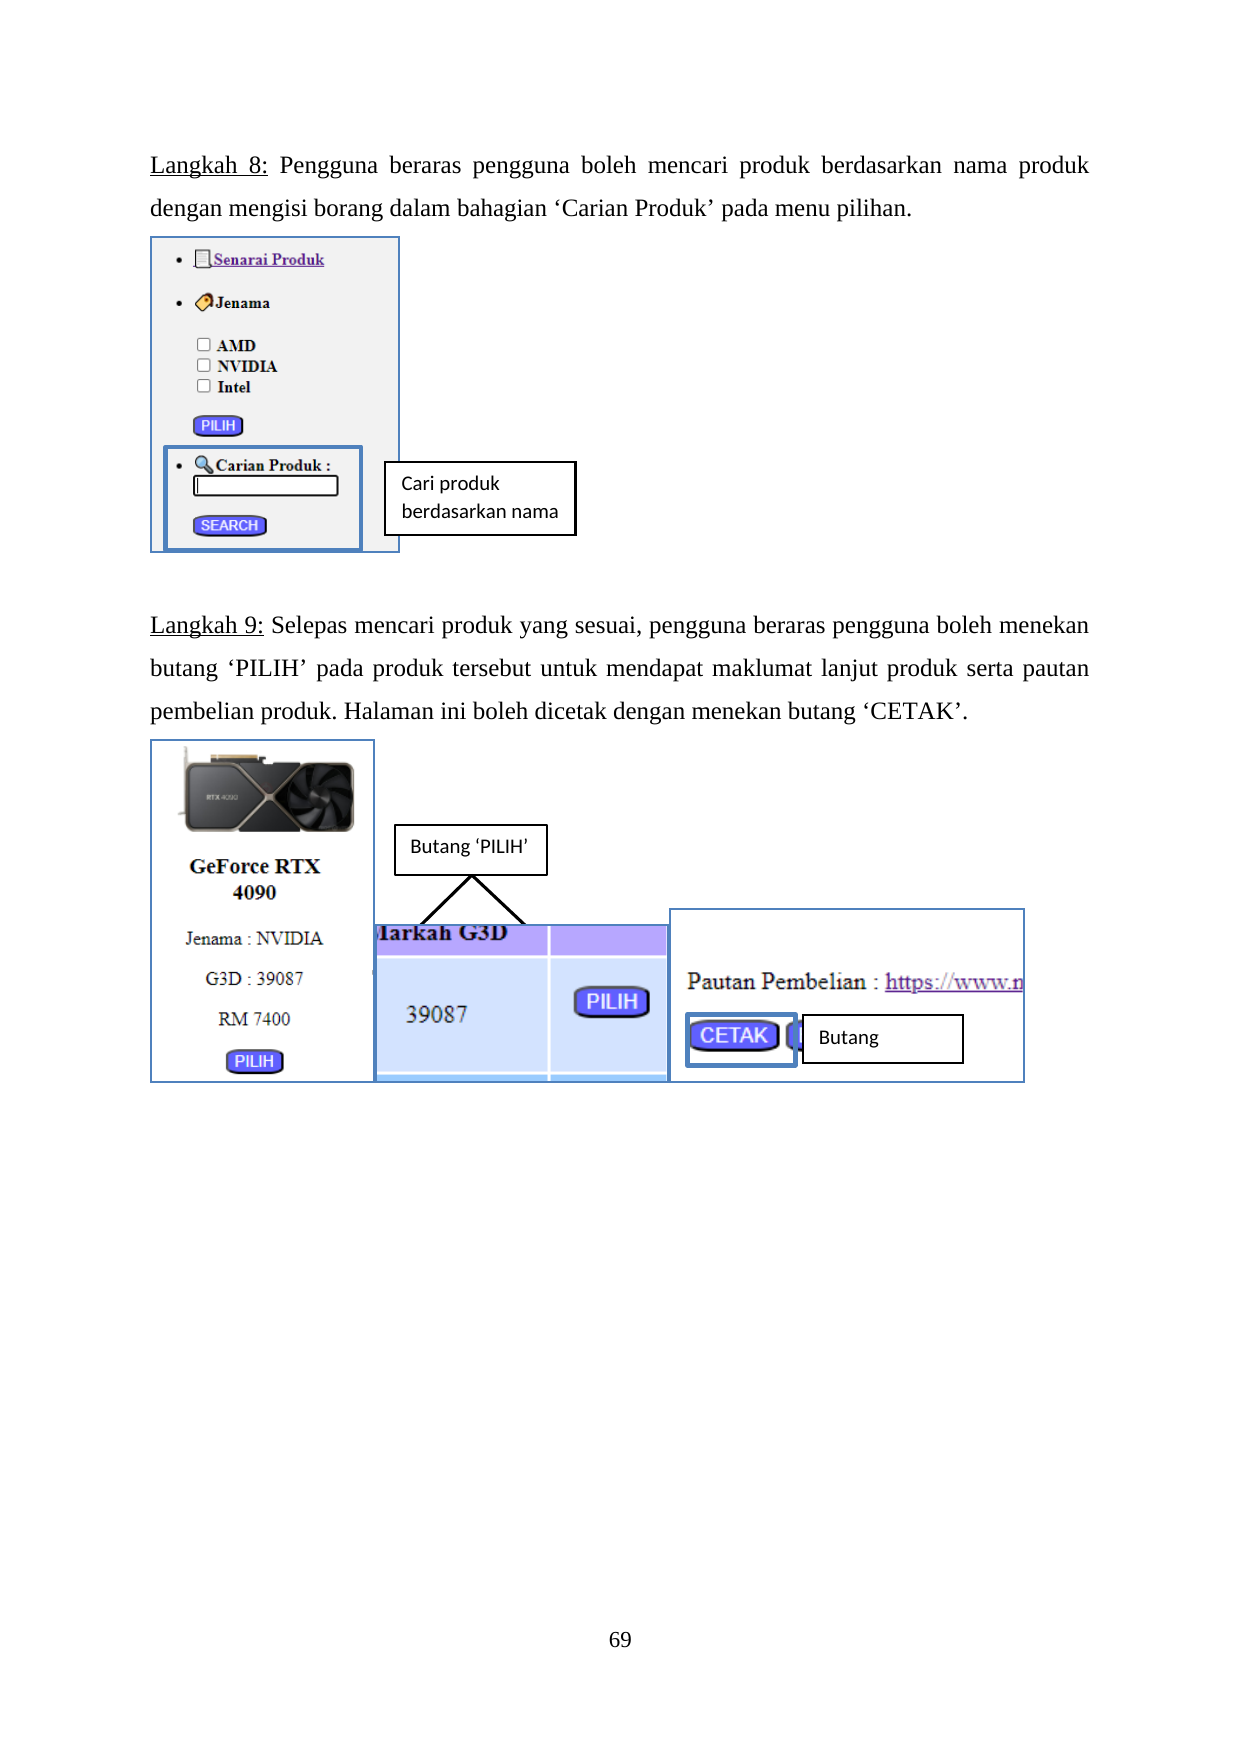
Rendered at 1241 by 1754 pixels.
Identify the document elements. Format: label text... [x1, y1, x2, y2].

picture [377, 926, 667, 1081]
picture [152, 238, 398, 551]
text Langkah 8: Pengguna beraras pengguna boleh mencari produk berdasarkan nama produk dengan mengisi borang dalam bahagian ‘Carian Produk’ pada menu pilihan. [150, 150, 1090, 222]
picture [168, 449, 359, 548]
picture [671, 910, 1023, 1081]
picture [152, 741, 373, 1081]
text Langkah 9: Selepas mencari produk yang sesuai, pengguna beraras pengguna boleh menekan butang ‘PILIH’ pada produk tersebut untuk mendapat maklumat lanjut produk serta pautan pembelian produk. Halaman ini boleh dicetak dengan menekan butang ‘CETAK’. [150, 610, 1090, 725]
